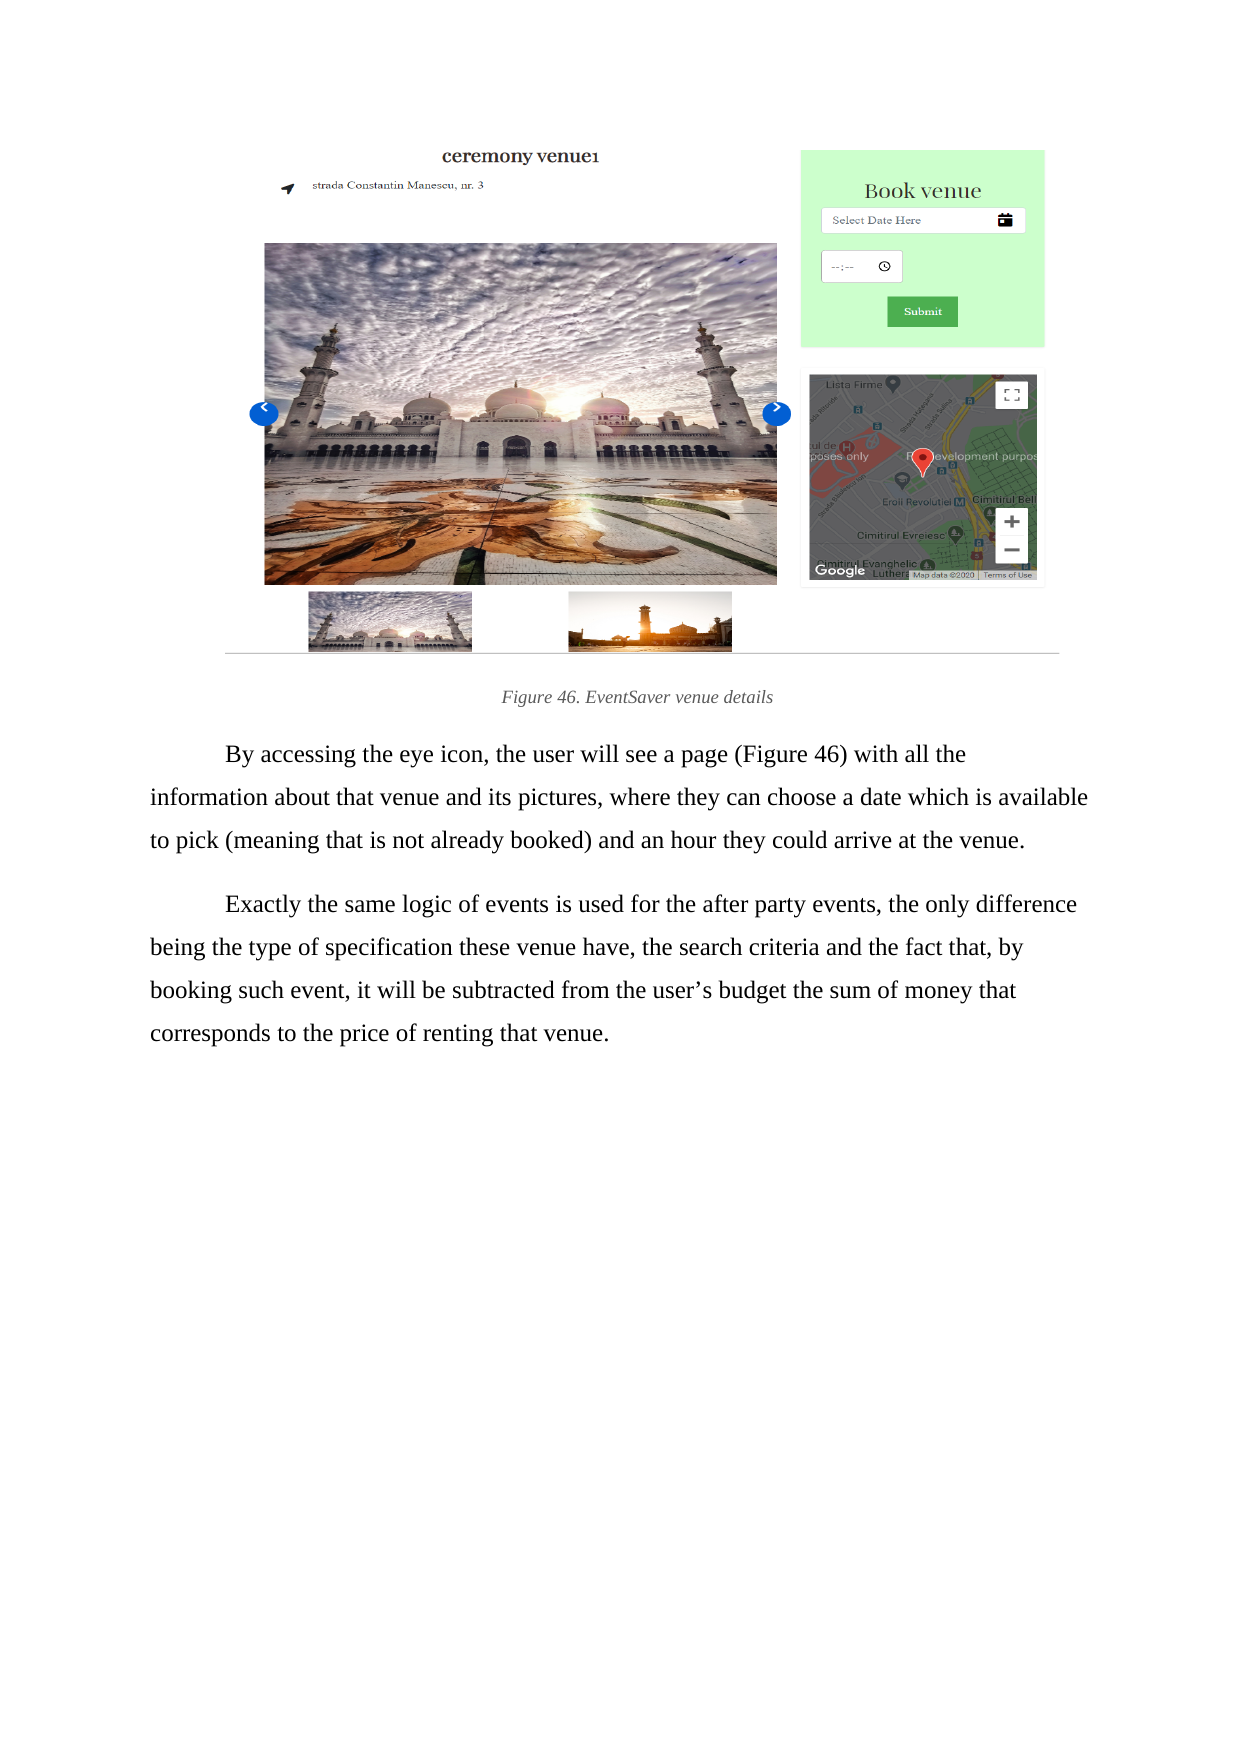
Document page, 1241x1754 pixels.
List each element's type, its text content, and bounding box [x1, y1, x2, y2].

text Figure 46. EventSaver venue details [375, 686, 1090, 707]
picture [225, 150, 1060, 654]
text Exactly the same logic of events is used for the after party events, the only difference being the type of specification these venue have, the search criteria and the fact that, by booking such event, it will be subtracted from the user’s budget the sum of money that corresponds to the price of renting that venue. [150, 889, 1090, 1047]
text By accessing the eye icon, the user will see a page (Figure 46) with all the information about that venue and its pictures, where they can choose a date which is available to pick (meaning that is not already booked) and an hour they could arrive at the venue. [150, 739, 1090, 854]
